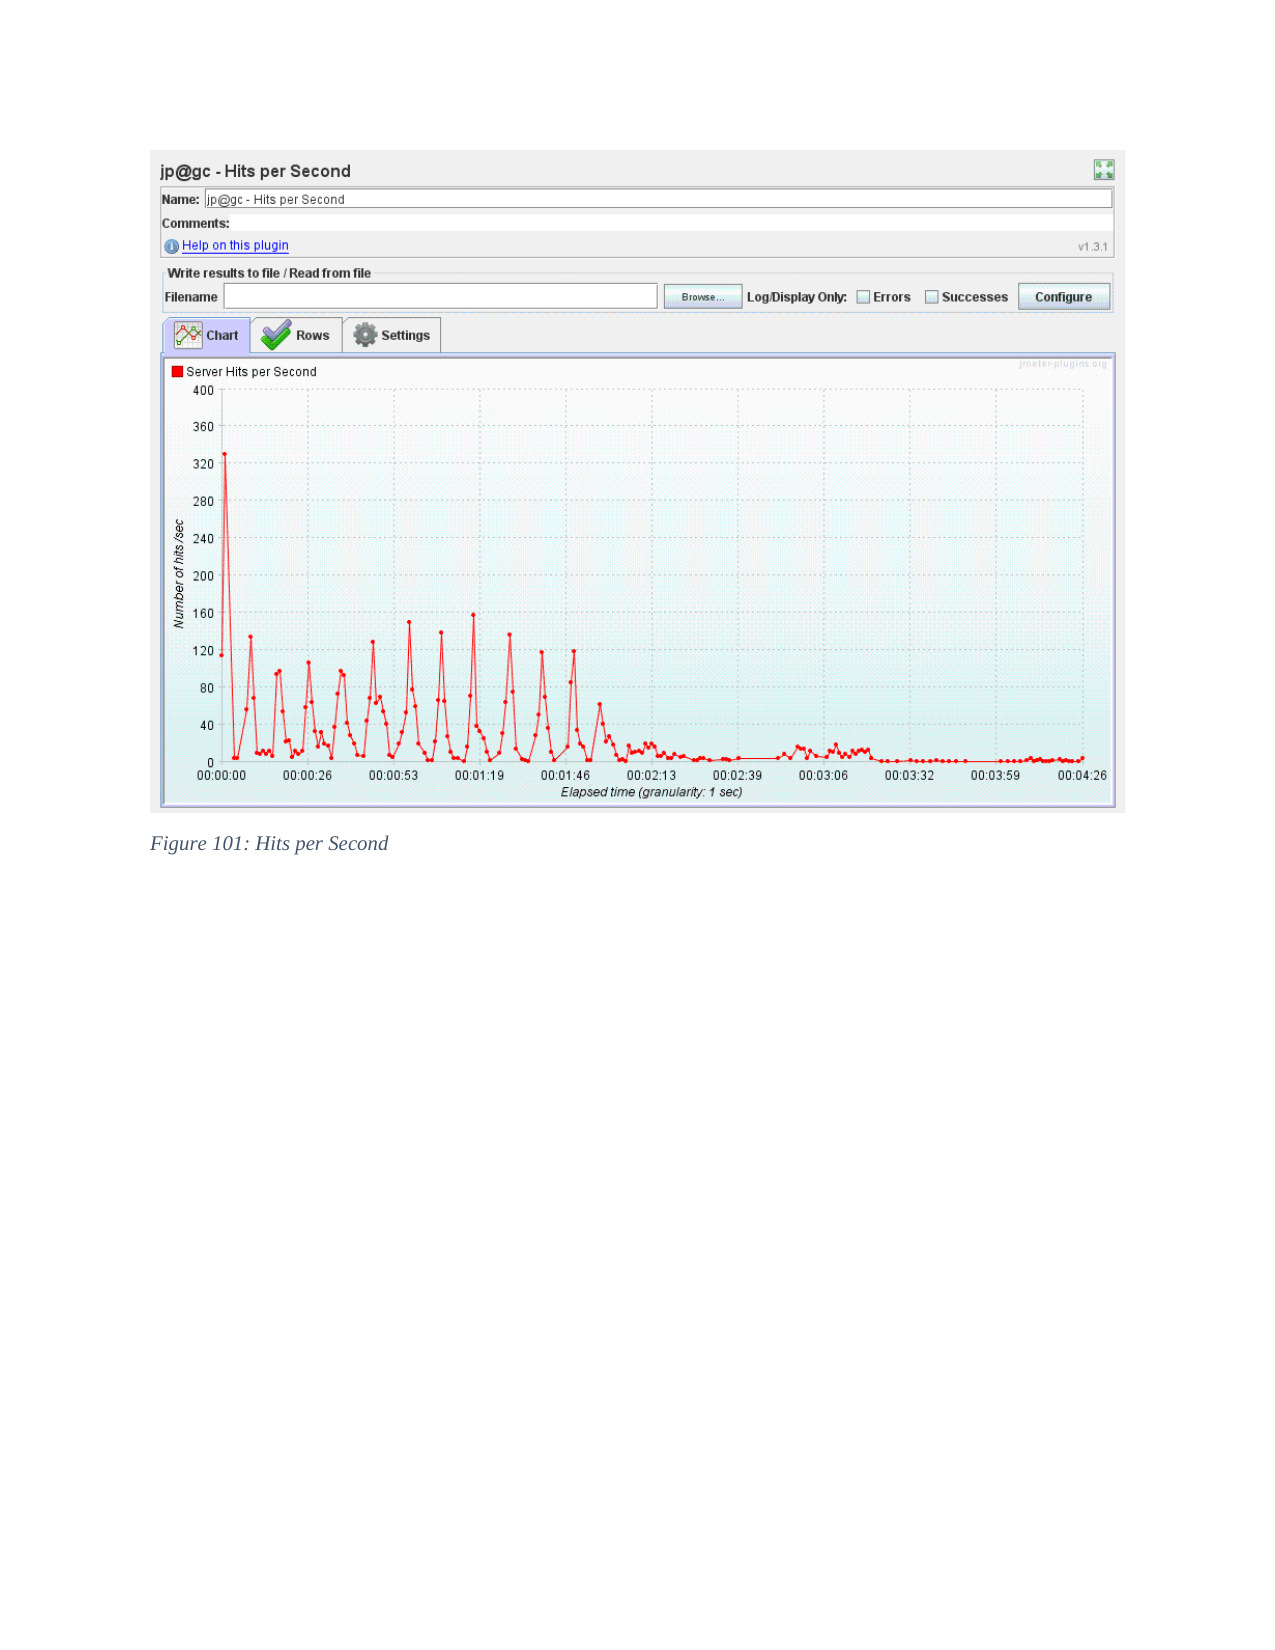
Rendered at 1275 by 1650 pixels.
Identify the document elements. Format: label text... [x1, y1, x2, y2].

text Figure 101: Hits per Second [150, 831, 1125, 855]
picture [150, 150, 1125, 813]
